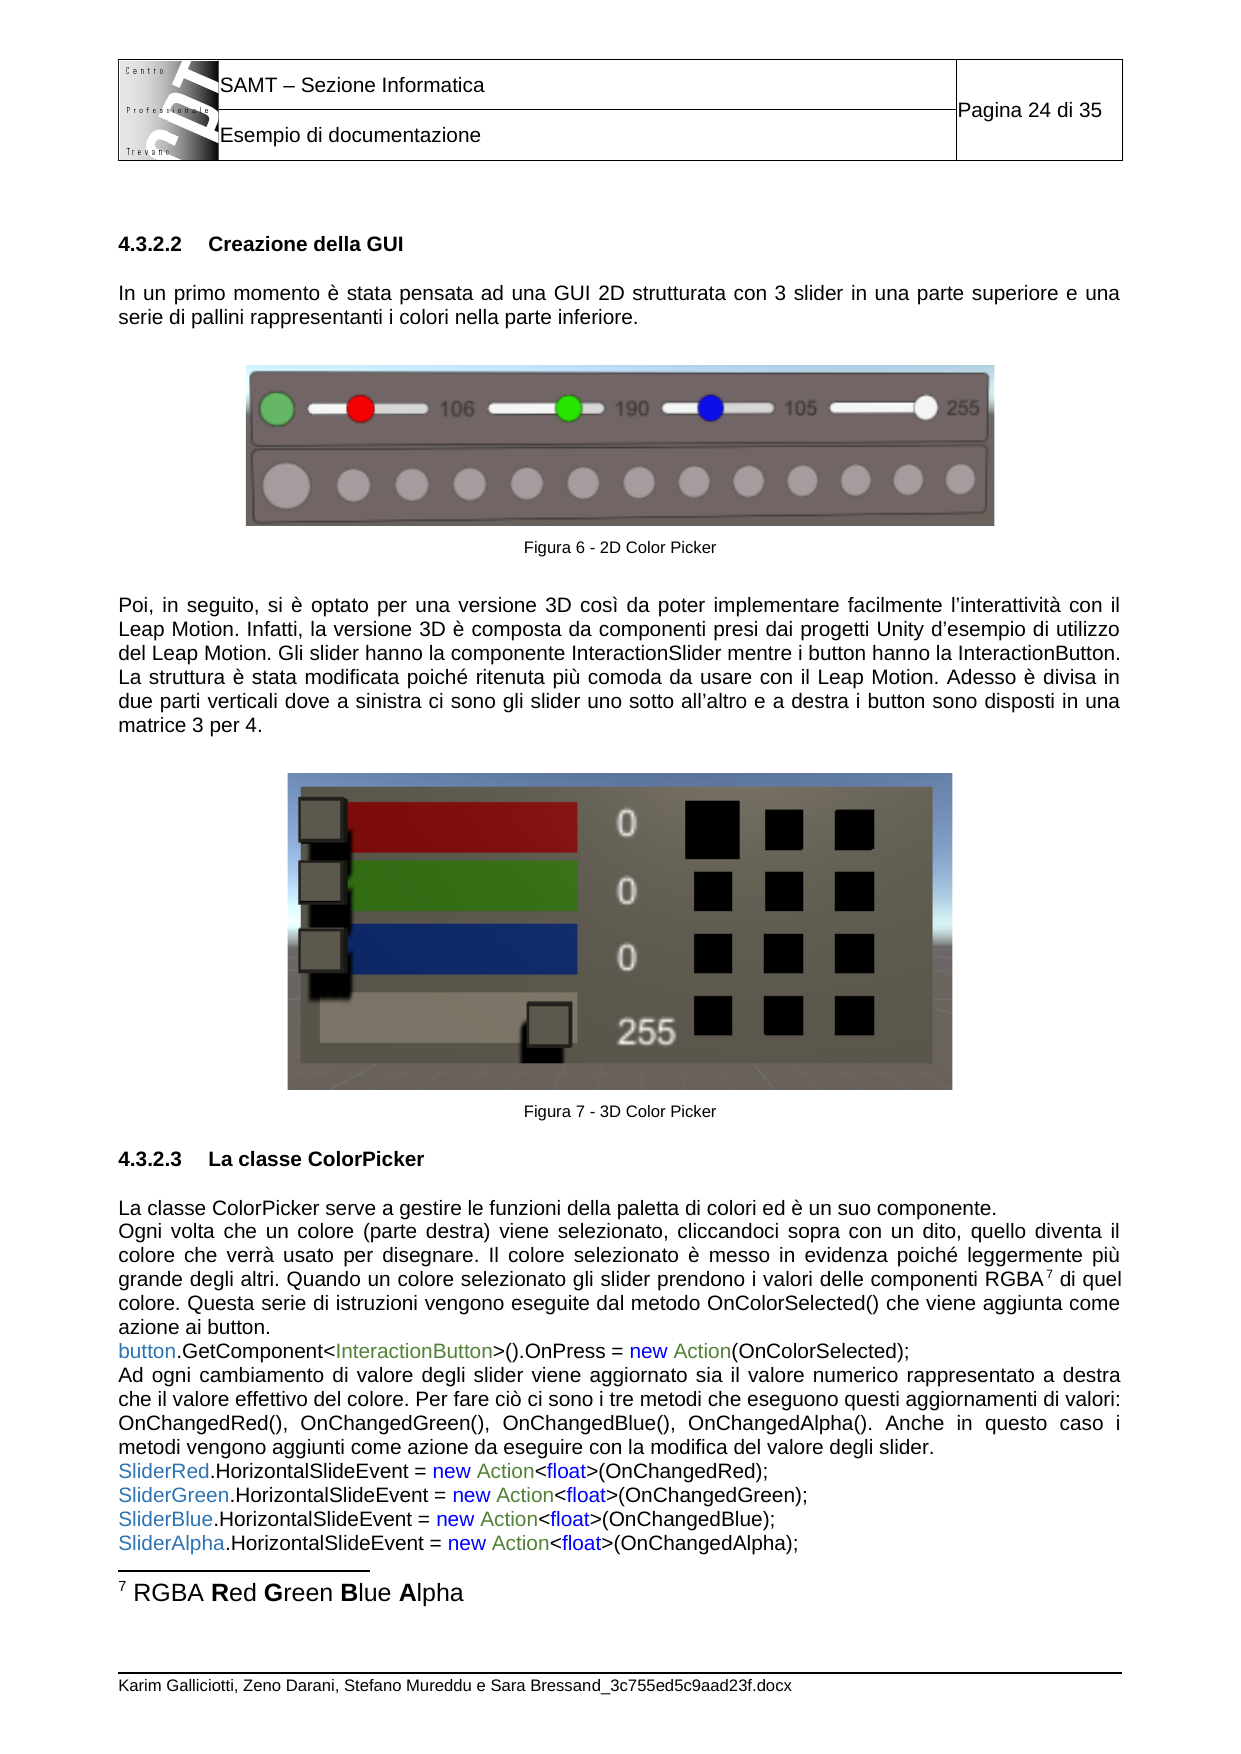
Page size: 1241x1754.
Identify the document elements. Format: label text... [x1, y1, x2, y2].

text La classe ColorPicker serve a gestire le funzioni della paletta di colori ed è un suo componente. [118, 1195, 1122, 1219]
subtitle La classe ColorPicker [118, 1146, 1122, 1170]
text SliderBlue.HorizontalSlideEvent = new Action<float>(OnChangedBlue); [118, 1507, 1122, 1531]
text Ogni volta che un colore (parte destra) viene selezionato, cliccandoci sopra con un dito, quello diventa il colore che verrà usato per disegnare. Il colore selezionato è messo in evidenza poiché leggermente più grande degli altri. Quando un colore selezionato gli slider prendono i valori delle componenti RGBA di quel colore. Questa serie di istruzioni vengono eseguite dal metodo OnColorSelected() che viene aggiunta come azione ai button. [118, 1219, 1122, 1339]
text SliderAlpha.HorizontalSlideEvent = new Action<float>(OnChangedAlpha); [118, 1531, 1122, 1555]
picture [245, 365, 995, 526]
text SliderGreen.HorizontalSlideEvent = new Action<float>(OnChangedGreen); [118, 1483, 1122, 1507]
text button.GetComponent<InteractionButton>().OnPress = new Action(OnColorSelected); [118, 1339, 1122, 1363]
subtitle Creazione della GUI [118, 232, 1122, 256]
text Ad ogni cambiamento di valore degli slider viene aggiornato sia il valore numerico rappresentato a destra che il valore effettivo del colore. Per fare ciò ci sono i tre metodi che eseguono questi aggiornamenti di valori: OnChangedRed(), OnChangedGreen(), OnChangedBlue(), OnChangedAlpha(). Anche in questo caso i metodi vengono aggiunti come azione da eseguire con la modifica del valore degli slider. [118, 1363, 1122, 1459]
picture [287, 773, 953, 1090]
text SliderRed.HorizontalSlideEvent = new Action<float>(OnChangedRed); [118, 1459, 1122, 1483]
text In un primo momento è stata pensata ad una GUI 2D strutturata con 3 slider in una parte superiore e una serie di pallini rappresentanti i colori nella parte inferiore. [118, 281, 1122, 329]
text Poi, in seguito, si è optato per una versione 3D così da poter implementare facilmente l’interattività con il Leap Motion. Infatti, la versione 3D è composta da componenti presi dai progetti Unity d’esempio di utilizzo del Leap Motion. Gli slider hanno la componente InteractionSlider mentre i button hanno la InteractionButton. La struttura è stata modificata poiché ritenuta più comoda da usare con il Leap Motion. Adesso è divisa in due parti verticali dove a sinistra ci sono gli slider uno sotto all’altro e a destra i button sono disposti in una matrice 3 per 4. [118, 593, 1122, 737]
picture [118, 60, 219, 160]
